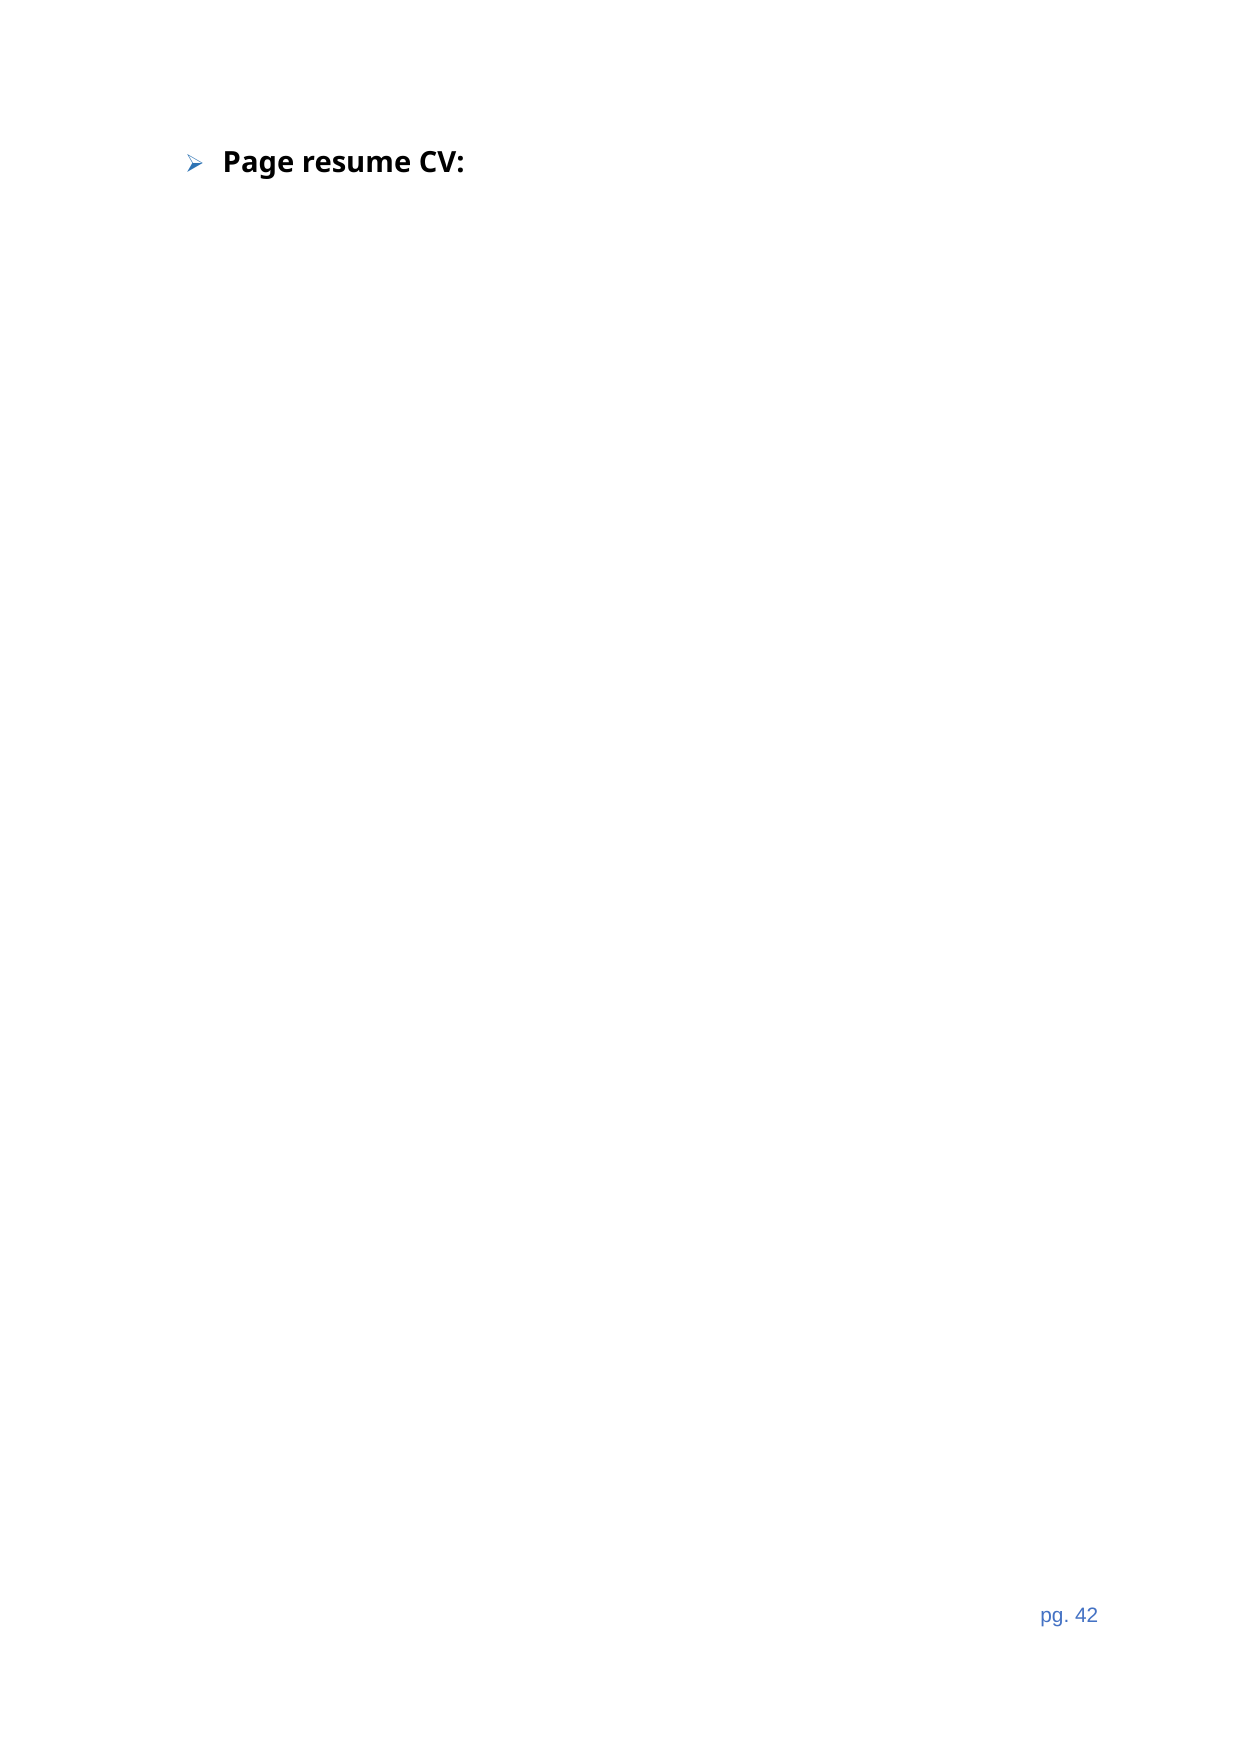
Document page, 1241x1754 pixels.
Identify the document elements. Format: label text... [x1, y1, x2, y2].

subtitle Page resume CV: [185, 141, 1088, 181]
